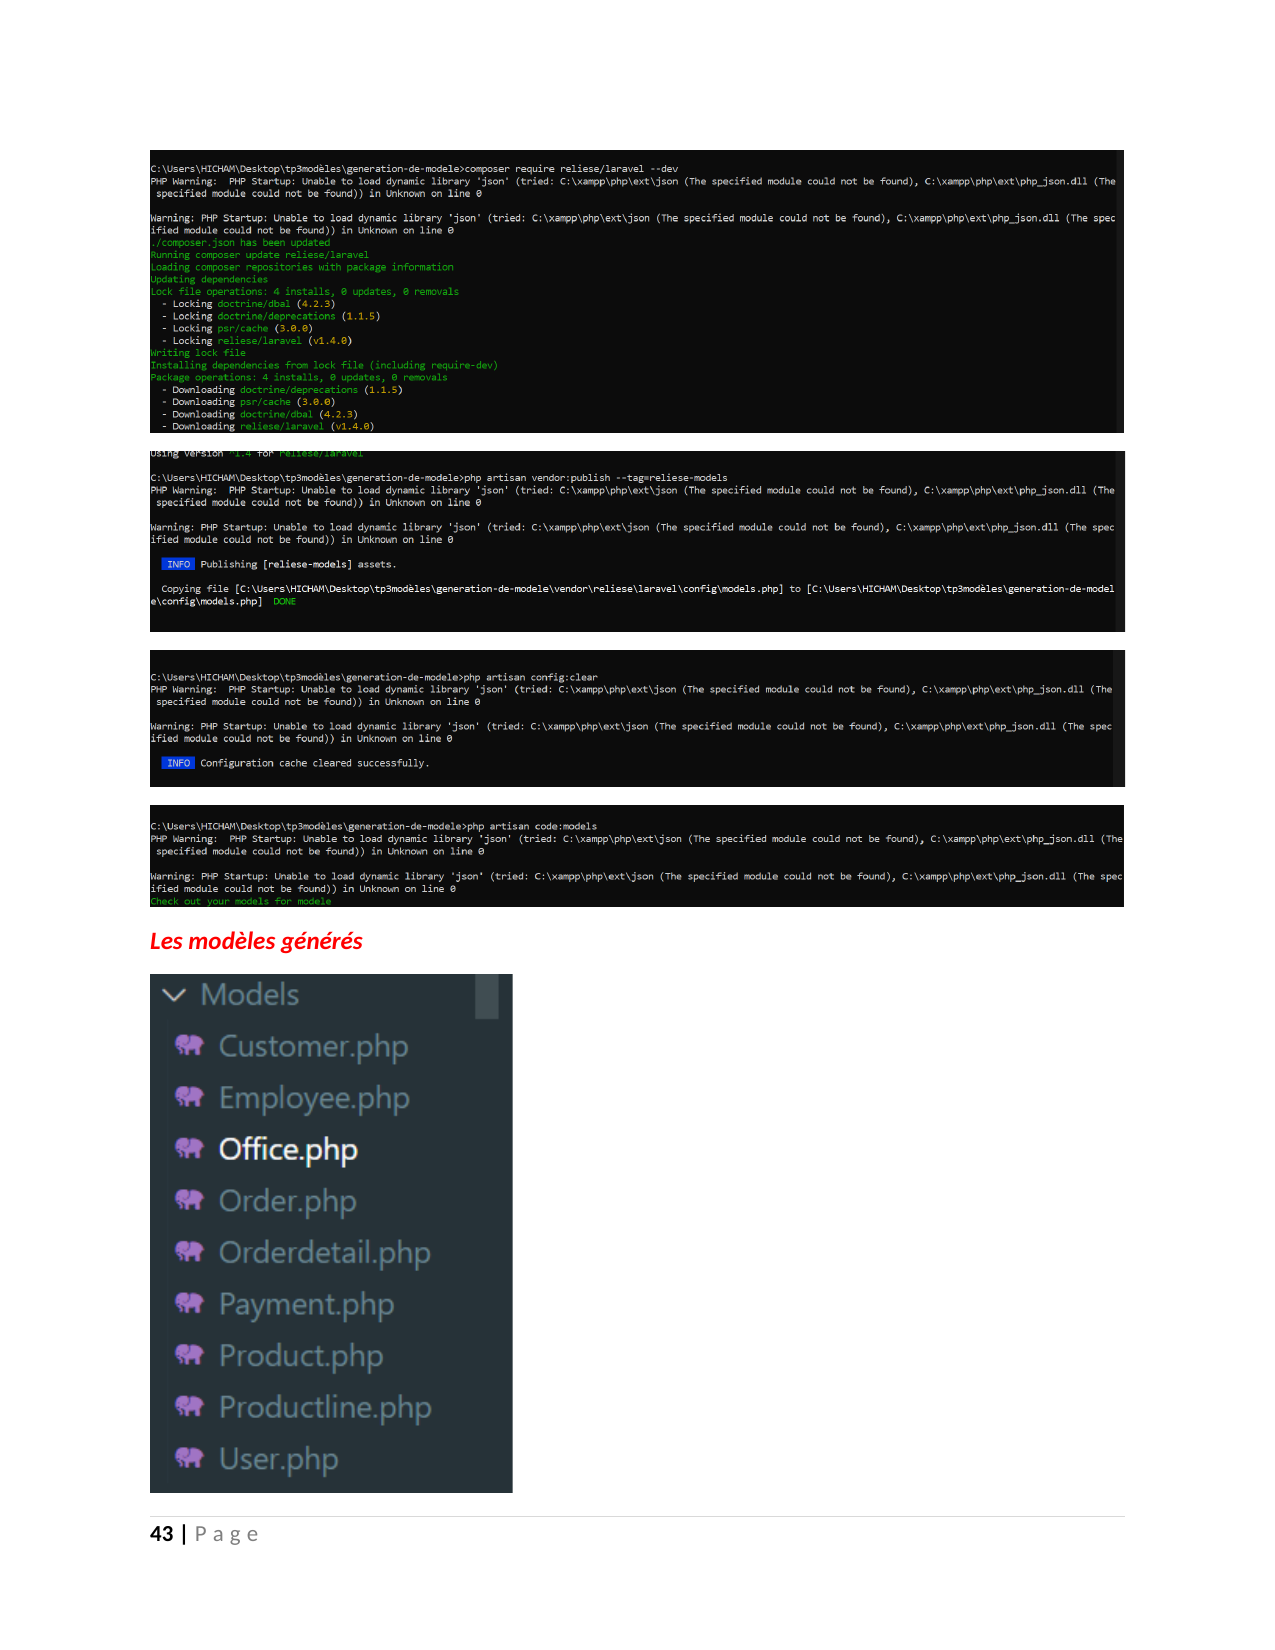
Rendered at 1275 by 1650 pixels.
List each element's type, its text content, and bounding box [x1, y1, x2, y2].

picture [150, 805, 1124, 907]
picture [150, 150, 1124, 433]
picture [150, 650, 1125, 787]
picture [150, 451, 1125, 632]
picture [150, 974, 513, 1493]
text Les modèles générés [150, 925, 1125, 956]
